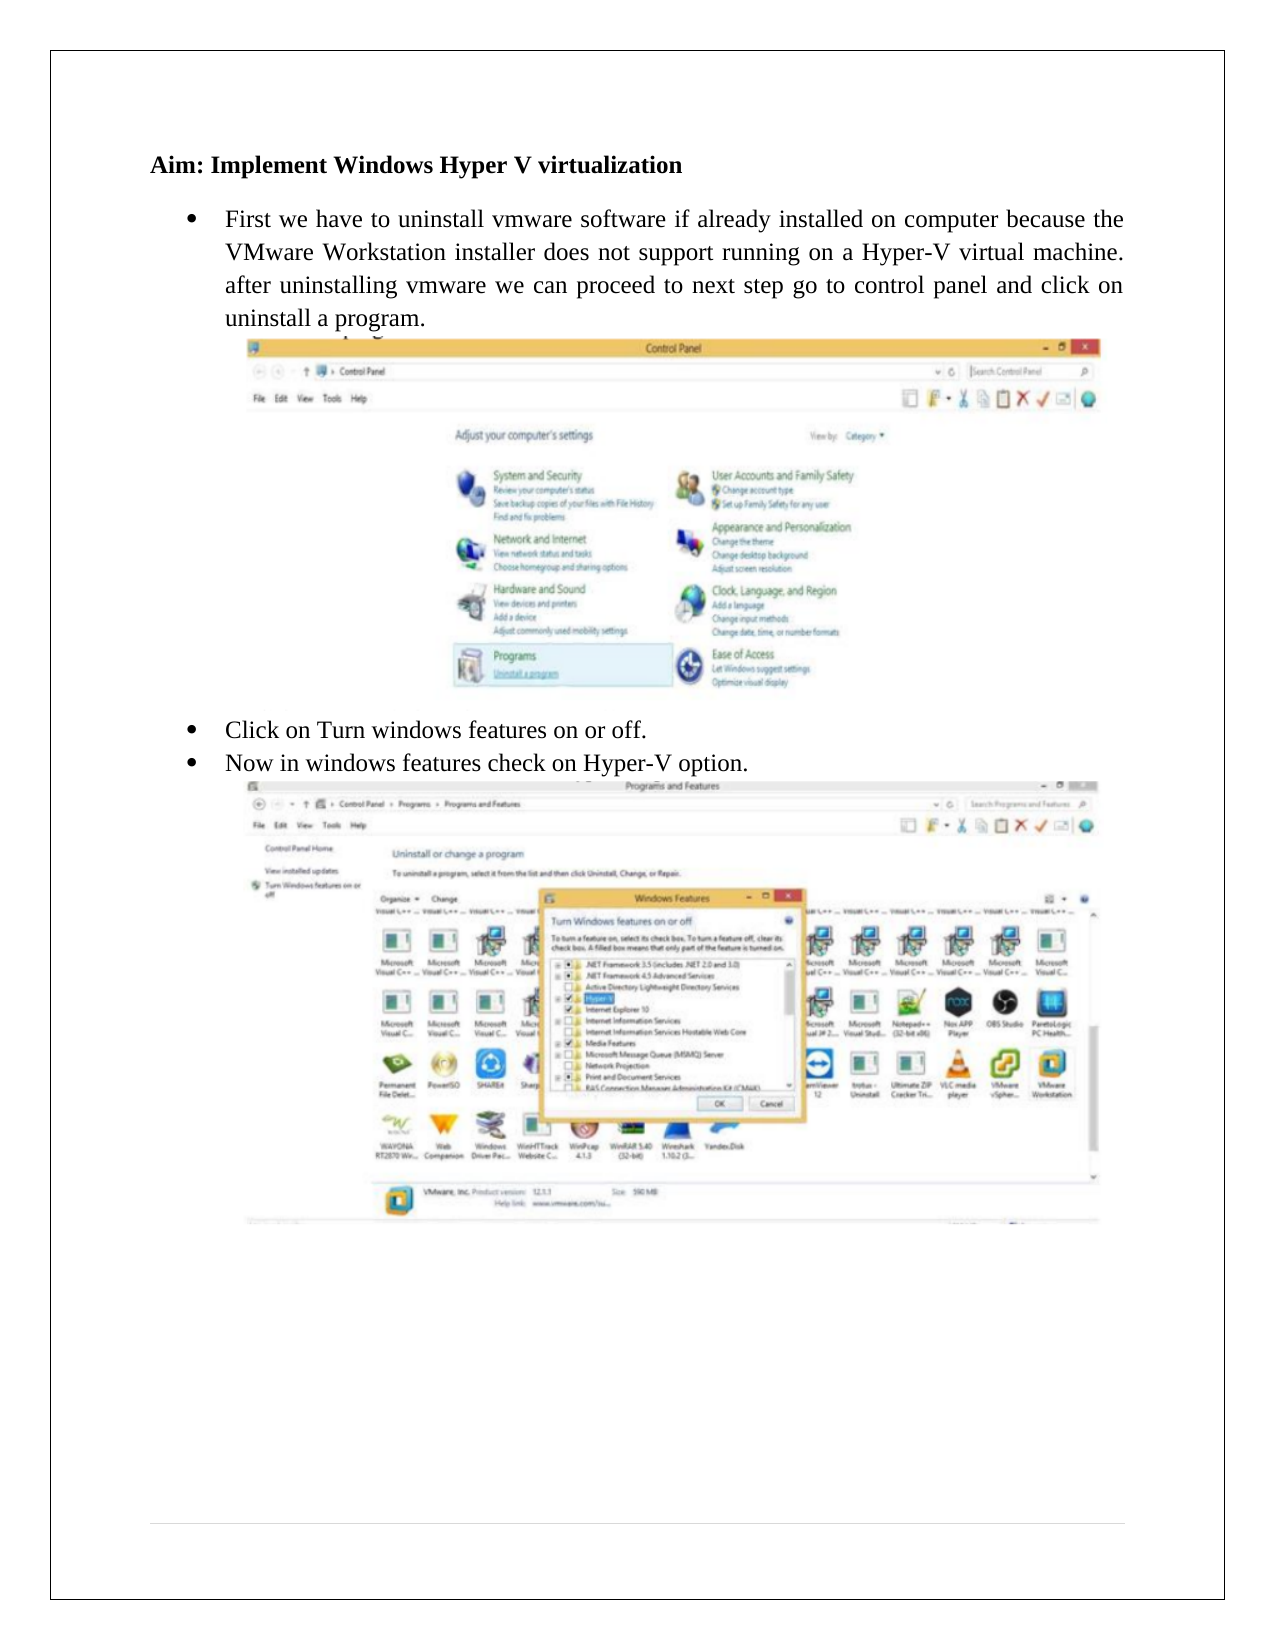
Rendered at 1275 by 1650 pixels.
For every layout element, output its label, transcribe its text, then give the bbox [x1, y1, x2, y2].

picture [236, 781, 1114, 1233]
list Now in windows features check on Hyper-V option. [187, 748, 1125, 777]
text Aim: Implement Windows Hyper V virtualization [150, 150, 1125, 179]
picture [239, 336, 1111, 711]
list Click on Turn windows features on or off. [187, 715, 1125, 744]
list First we have to uninstall vmware software if already installed on computer because the VMware Workstation installer does not support running on a Hyper-V virtual machine. after uninstalling vmware we can proceed to next step go to control panel and click on uninstall a program. [187, 204, 1125, 332]
